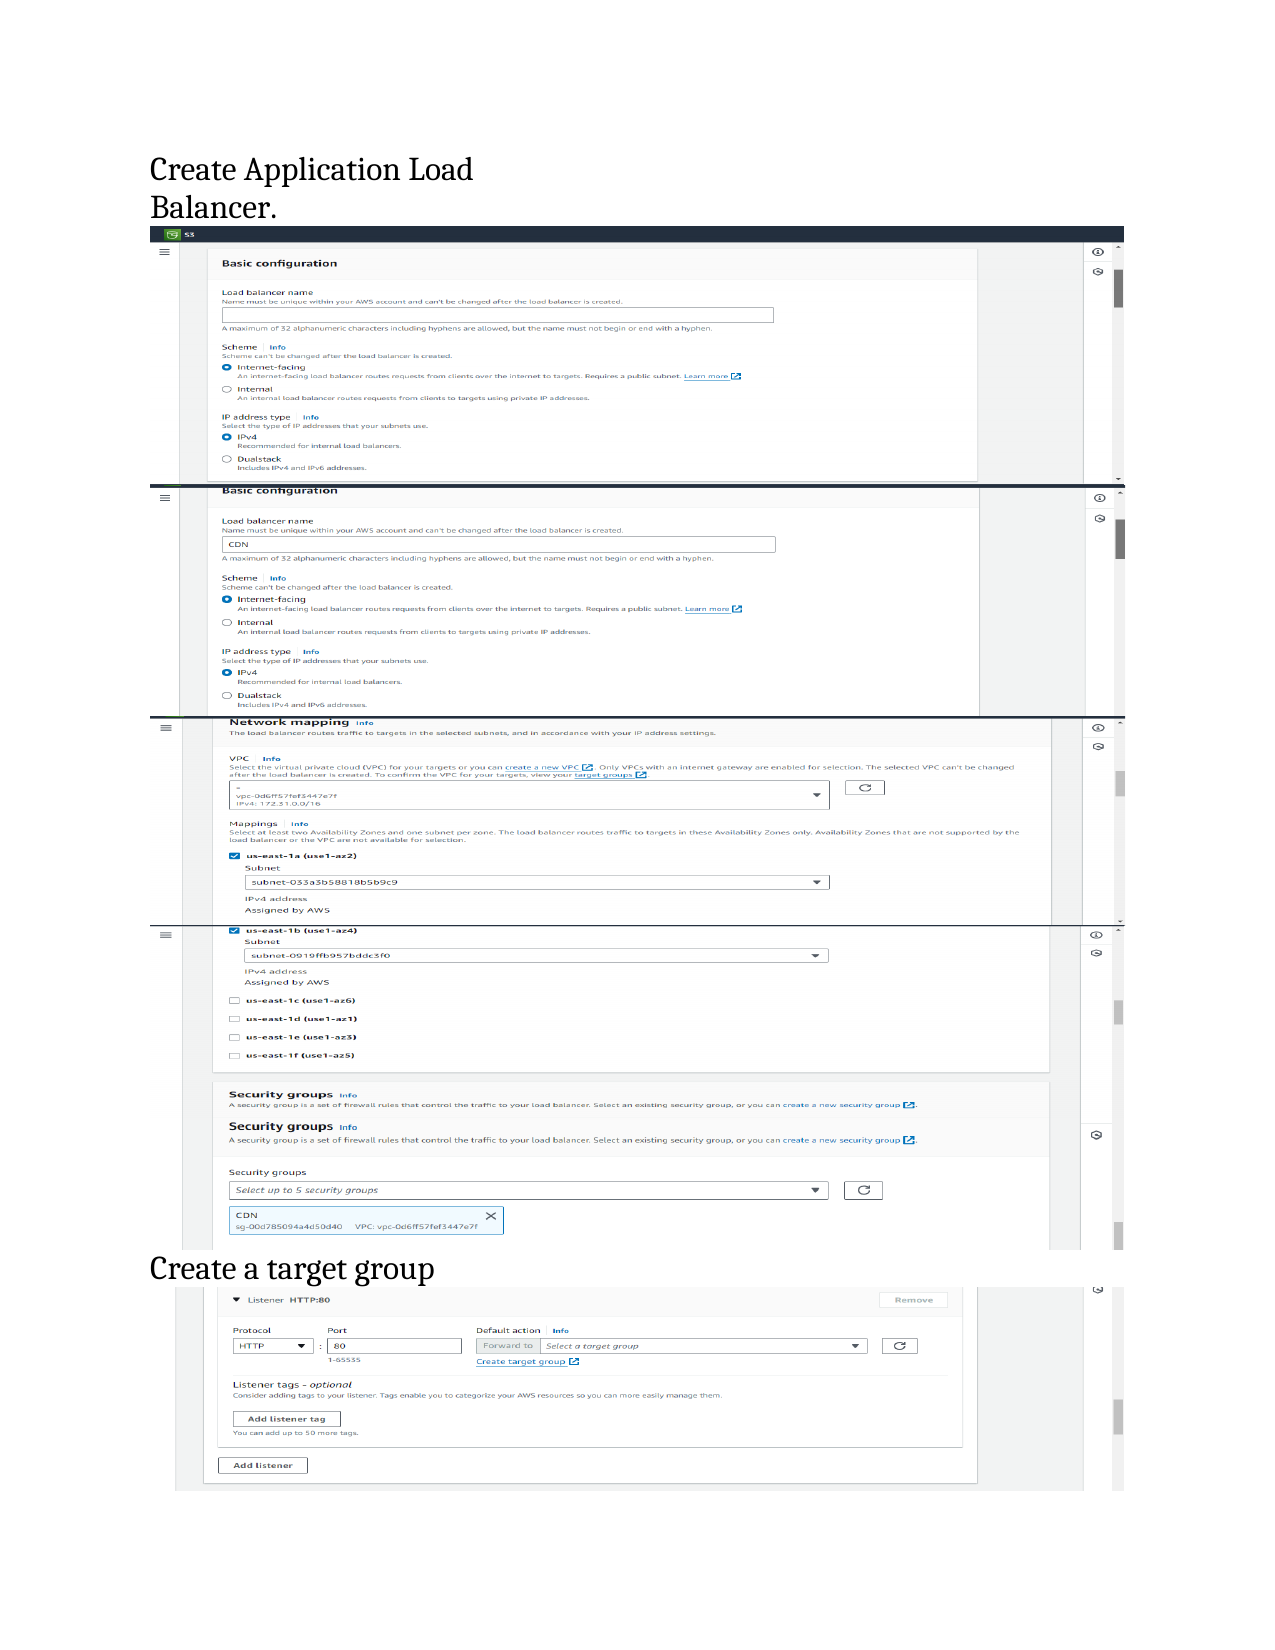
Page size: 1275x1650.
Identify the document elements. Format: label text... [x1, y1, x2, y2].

text Create Application Load Balancer. [150, 150, 540, 226]
text Create a target group [150, 1250, 540, 1287]
picture [150, 1287, 1124, 1491]
picture [150, 226, 1125, 1250]
